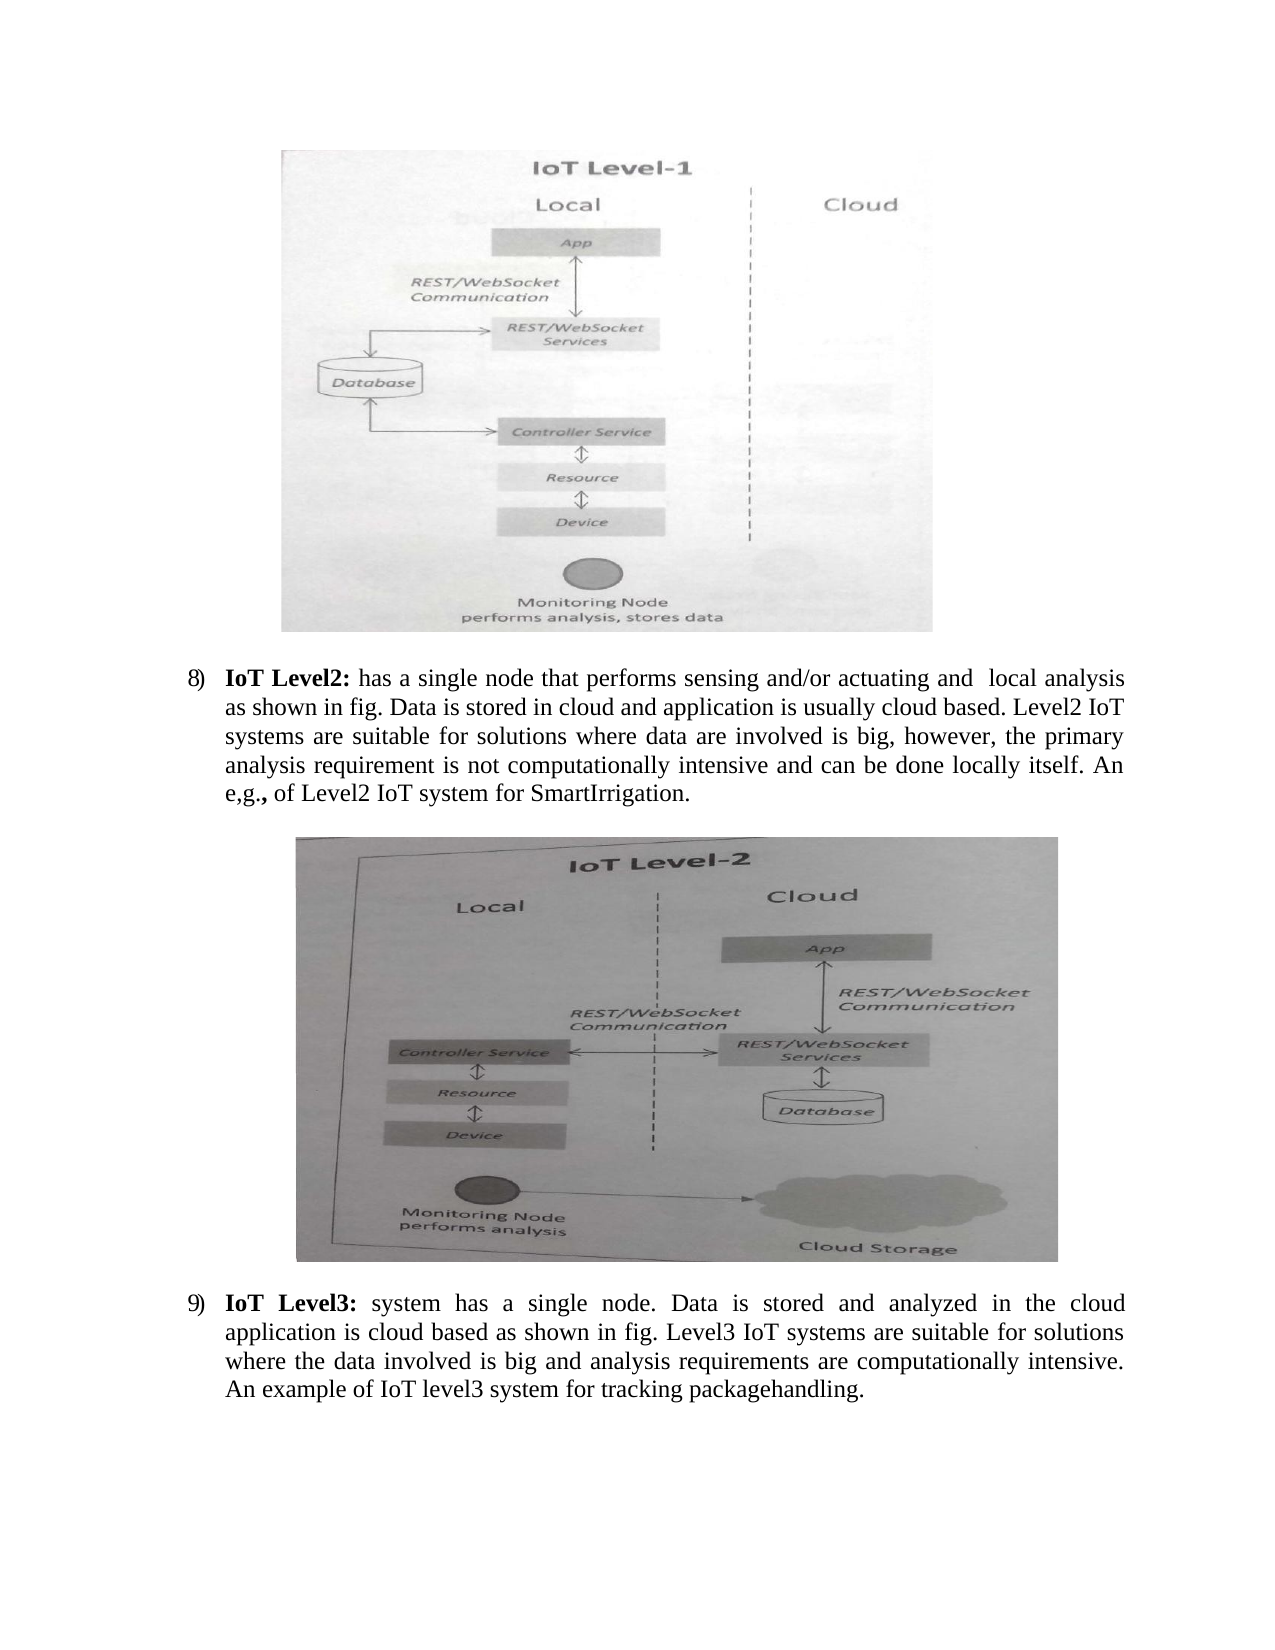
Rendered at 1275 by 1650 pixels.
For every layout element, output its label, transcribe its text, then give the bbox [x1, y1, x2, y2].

picture [295, 837, 1059, 1262]
list IoT Level3: system has a single node. Data is stored and analyzed in the cloud application is cloud based as shown in fig. Level3 IoT systems are suitable for solutions where the data involved is big and analysis requirements are computationally intensive. An example of IoT level3 system for tracking packagehandling. [187, 1288, 1125, 1403]
picture [281, 150, 933, 632]
list IoT Level2: has a single node that performs sensing and/or actuating and local analysis as shown in fig. Data is stored in cloud and application is usually cloud based. Level2 IoT systems are suitable for solutions where data are involved is big, however, the primary analysis requirement is not computationally intensive and can be done locally itself. An e,g., of Level2 IoT system for SmartIrrigation. [187, 663, 1125, 807]
